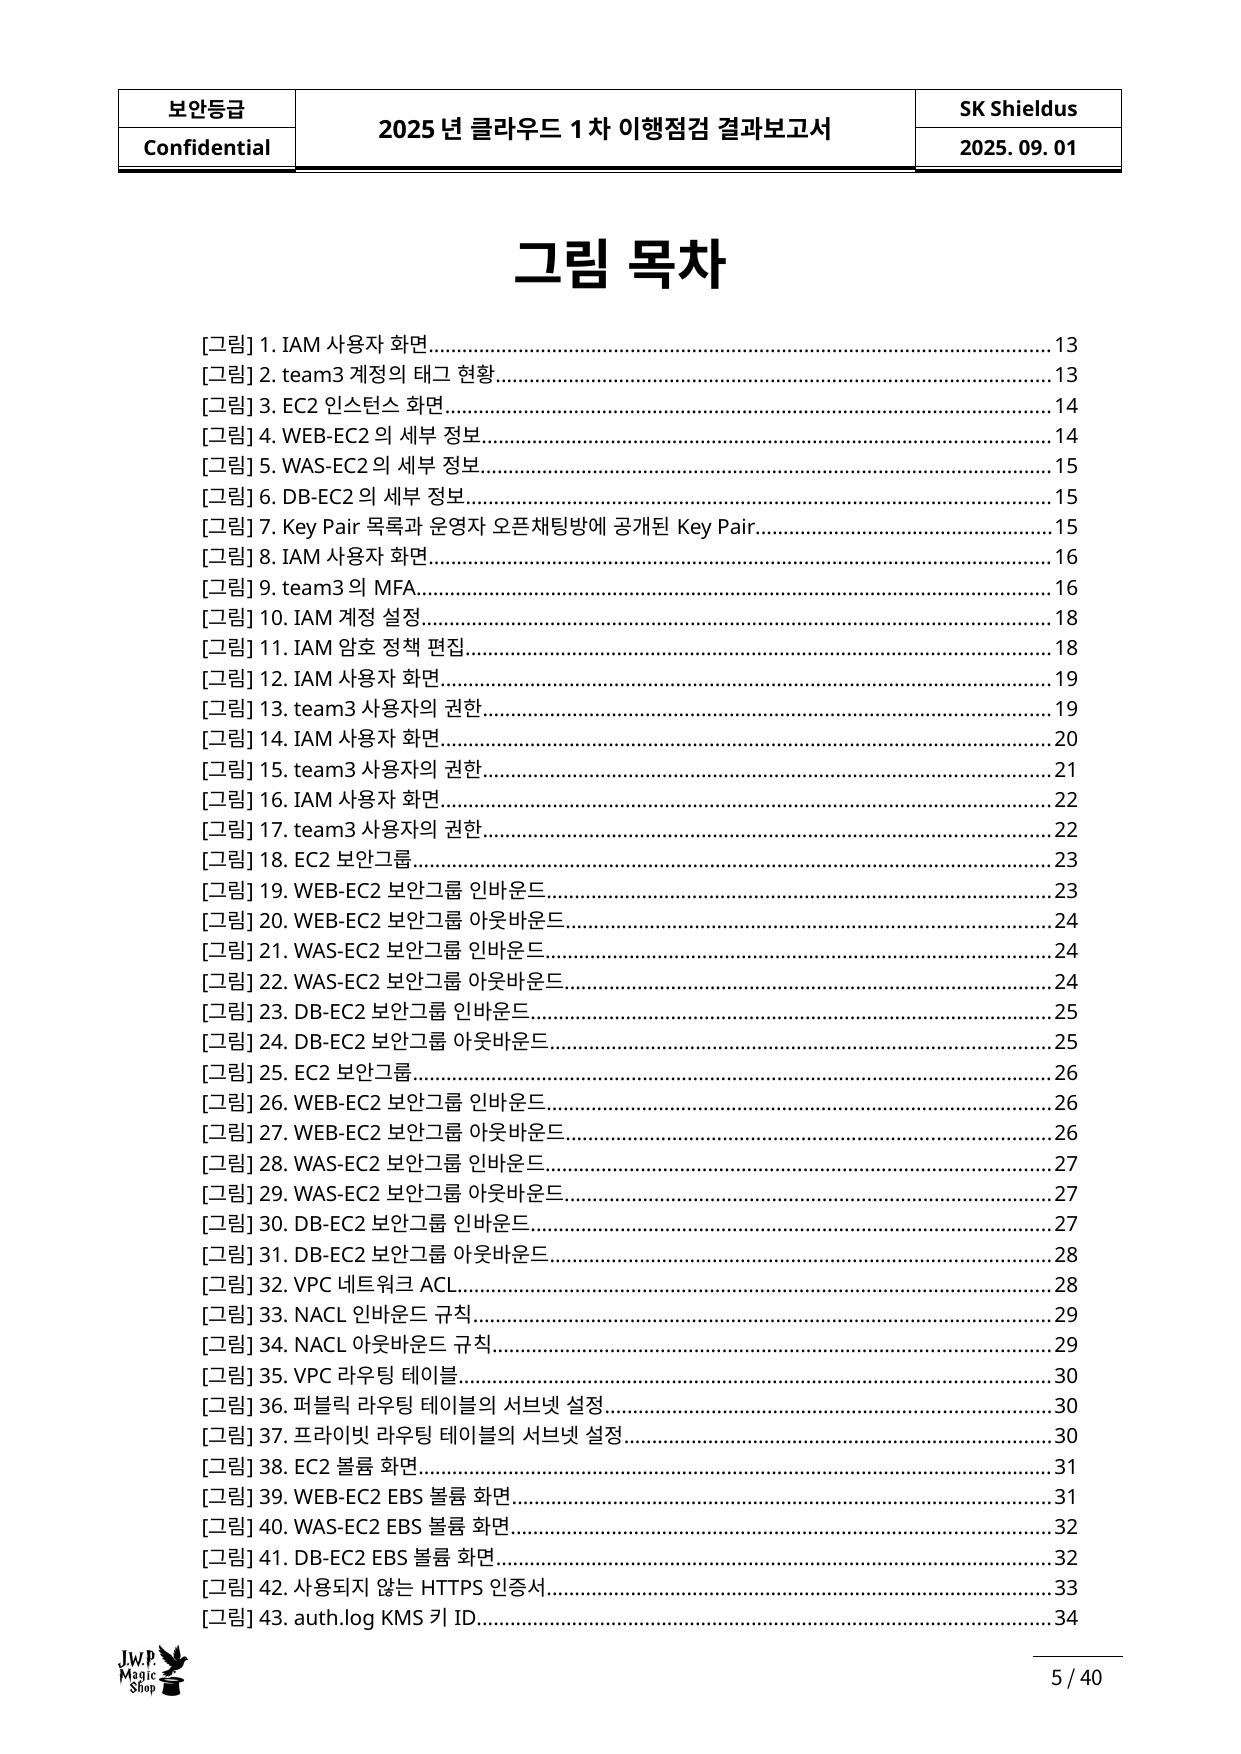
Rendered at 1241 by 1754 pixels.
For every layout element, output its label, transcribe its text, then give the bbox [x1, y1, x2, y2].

text [그림] 5. WAS-EC2의 세부 정보 15 [201, 450, 1122, 480]
text [그림] 33. NACL 인바운드 규칙 29 [201, 1298, 1122, 1329]
text [그림] 41. DB-EC2 EBS 볼륨 화면 32 [201, 1541, 1122, 1571]
text [그림] 1. IAM 사용자 화면 13 [201, 328, 1122, 359]
text [그림] 27. WEB-EC2 보안그룹 아웃바운드 26 [201, 1117, 1122, 1147]
text [그림] 11. IAM 암호 정책 편집 18 [201, 632, 1122, 662]
text [그림] 8. IAM 사용자 화면 16 [201, 541, 1122, 571]
text [그림] 28. WAS-EC2 보안그룹 인바운드 27 [201, 1147, 1122, 1177]
text [그림] 37. 프라이빗 라우팅 테이블의 서브넷 설정 30 [201, 1420, 1122, 1450]
text [그림] 12. IAM 사용자 화면 19 [201, 662, 1122, 692]
text [그림] 15. team3 사용자의 권한 21 [201, 753, 1122, 783]
text [그림] 13. team3 사용자의 권한 19 [201, 692, 1122, 722]
text [그림] 35. VPC 라우팅 테이블 30 [201, 1359, 1122, 1389]
text [그림] 38. EC2 볼륨 화면 31 [201, 1450, 1122, 1480]
text [그림] 22. WAS-EC2 보안그룹 아웃바운드 24 [201, 965, 1122, 995]
text [그림] 29. WAS-EC2 보안그룹 아웃바운드 27 [201, 1177, 1122, 1207]
text [그림] 6. DB-EC2의 세부 정보 15 [201, 480, 1122, 510]
text [그림] 14. IAM 사용자 화면 20 [201, 722, 1122, 753]
text [그림] 9. team3의 MFA 16 [201, 571, 1122, 601]
text [그림] 34. NACL 아웃바운드 규칙 29 [201, 1329, 1122, 1359]
text [그림] 32. VPC 네트워크 ACL 28 [201, 1268, 1122, 1298]
picture [117, 1644, 188, 1697]
text [그림] 24. DB-EC2 보안그룹 아웃바운드 25 [201, 1026, 1122, 1056]
text [그림] 39. WEB-EC2 EBS 볼륨 화면 31 [201, 1480, 1122, 1511]
text [그림] 42. 사용되지 않는 HTTPS 인증서 33 [201, 1571, 1122, 1602]
text [그림] 30. DB-EC2 보안그룹 인바운드 27 [201, 1207, 1122, 1238]
text [그림] 18. EC2 보안그룹 23 [201, 844, 1122, 874]
text [그림] 4. WEB-EC2의 세부 정보 14 [201, 419, 1122, 450]
text [그림] 10. IAM 계정 설정 18 [201, 601, 1122, 632]
text [그림] 7. Key Pair 목록과 운영자 오픈채팅방에 공개된 Key Pair 15 [201, 510, 1122, 541]
text [그림] 26. WEB-EC2 보안그룹 인바운드 26 [201, 1086, 1122, 1117]
text [그림] 43. auth.log KMS 키 ID 34 [201, 1602, 1122, 1632]
text [그림] 19. WEB-EC2 보안그룹 인바운드 23 [201, 874, 1122, 904]
text [그림] 20. WEB-EC2 보안그룹 아웃바운드 24 [201, 904, 1122, 935]
text [그림] 16. IAM 사용자 화면 22 [201, 783, 1122, 813]
text [그림] 17. team3 사용자의 권한 22 [201, 813, 1122, 844]
text [그림] 25. EC2 보안그룹 26 [201, 1056, 1122, 1086]
text [그림] 40. WAS-EC2 EBS 볼륨 화면 32 [201, 1511, 1122, 1541]
text [그림] 36. 퍼블릭 라우팅 테이블의 서브넷 설정 30 [201, 1389, 1122, 1420]
title 그림 목차 [118, 222, 1122, 300]
text [그림] 2. team3 계정의 태그 현황 13 [201, 359, 1122, 389]
text [그림] 31. DB-EC2 보안그룹 아웃바운드 28 [201, 1238, 1122, 1268]
text [그림] 23. DB-EC2 보안그룹 인바운드 25 [201, 995, 1122, 1026]
text [그림] 21. WAS-EC2 보안그룹 인바운드 24 [201, 935, 1122, 965]
text [그림] 3. EC2 인스턴스 화면 14 [201, 389, 1122, 419]
